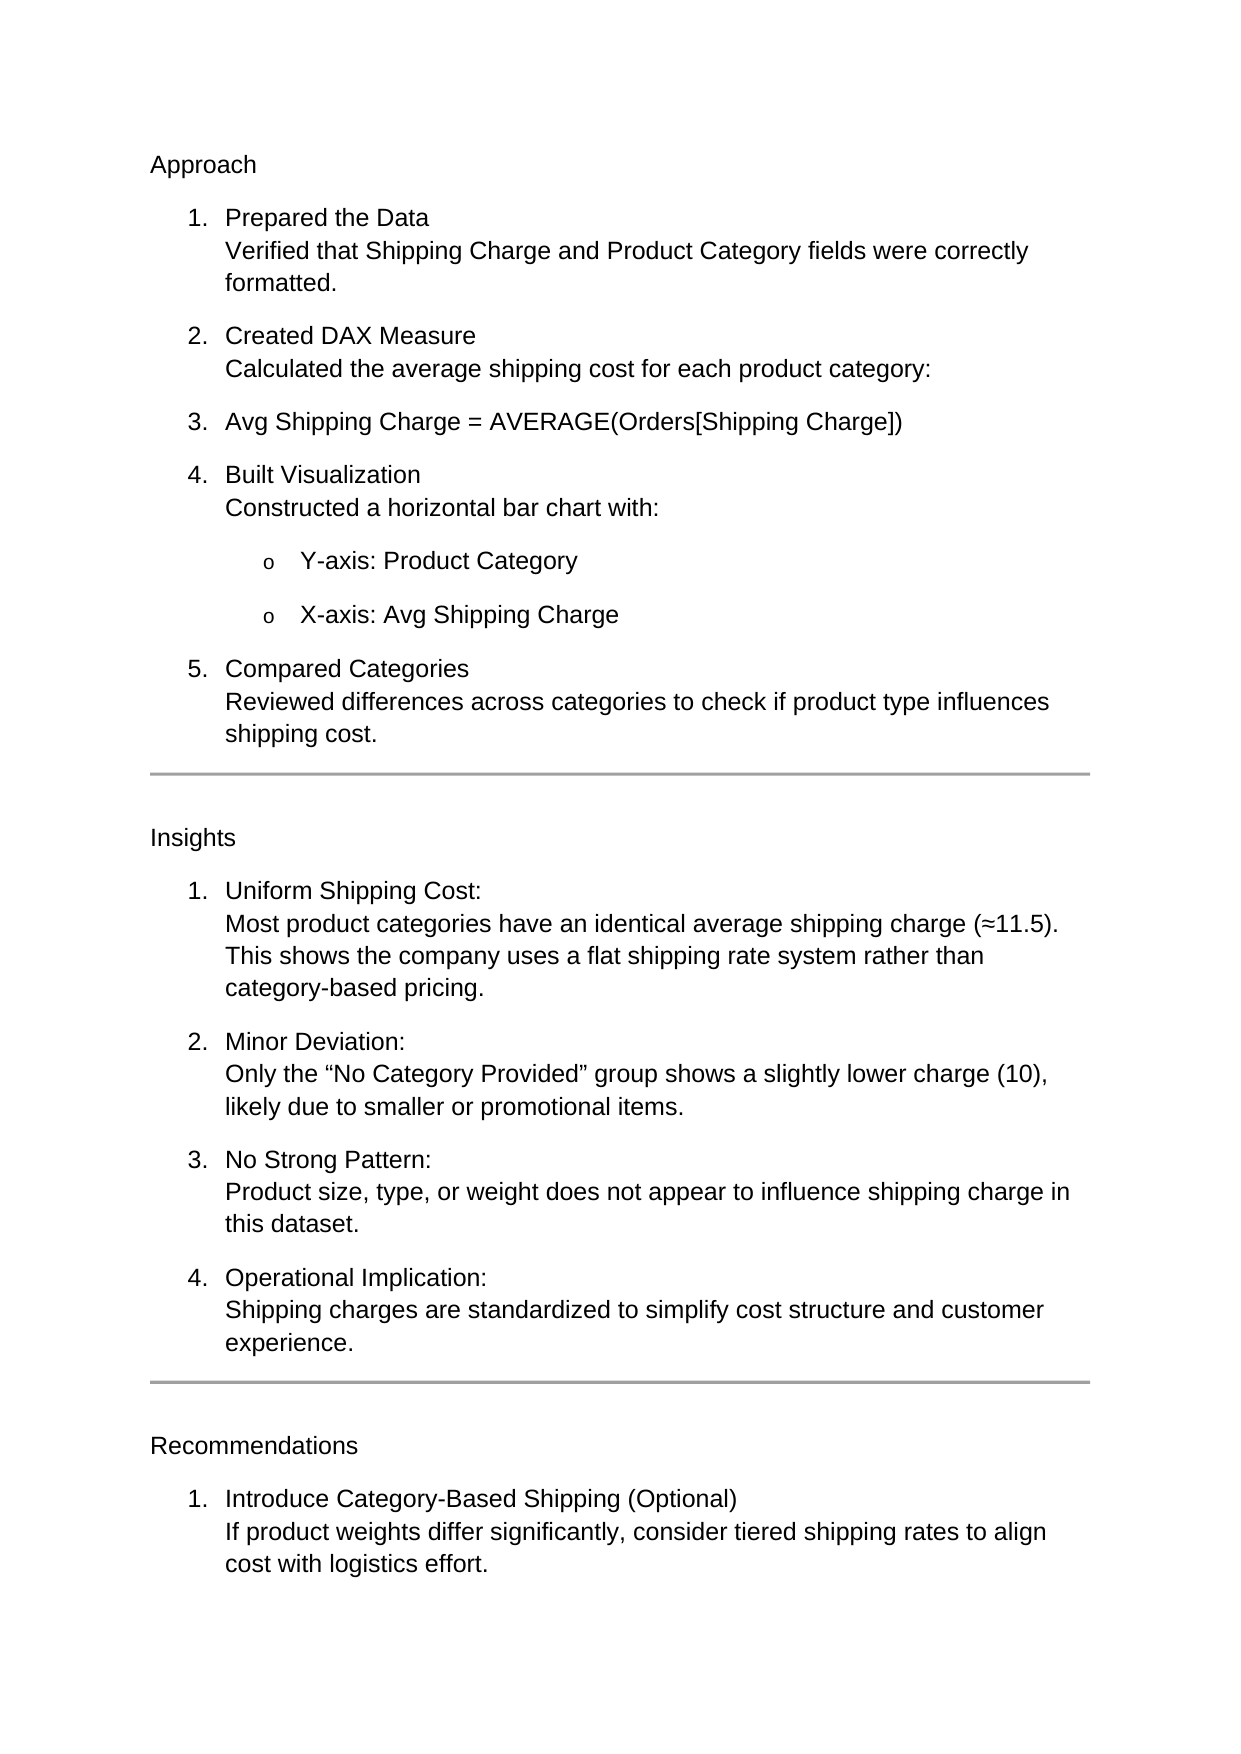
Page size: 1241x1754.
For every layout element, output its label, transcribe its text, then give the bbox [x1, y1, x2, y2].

list Prepared the Data Verified that Shipping Charge and Product Category fields were correctly formatted. [187, 203, 1090, 297]
text Approach [150, 150, 1090, 179]
list Operational Implication: Shipping charges are standardized to simplify cost structure and customer experience. [187, 1263, 1090, 1356]
text Recommendations [150, 1431, 1090, 1460]
list X-axis: Avg Shipping Charge [262, 600, 1090, 630]
text Insights [150, 823, 1090, 852]
list Compared Categories Reviewed differences across categories to check if product type influences shipping cost. [187, 654, 1090, 748]
list Y-axis: Product Category [262, 546, 1090, 575]
list Built Visualization Constructed a horizontal bar chart with: [187, 460, 1090, 521]
list No Strong Pattern: Product size, type, or weight does not appear to influence shipping charge in this dataset. [187, 1145, 1090, 1238]
list Created DAX Measure Calculated the average shipping cost for each product category: [187, 321, 1090, 382]
list Uniform Shipping Cost: Most product categories have an identical average shipping charge (≈11.5). This shows the company uses a flat shipping rate system rather than category-based pricing. [187, 876, 1090, 1002]
list Introduce Category-Based Shipping (Optional) If product weights differ significantly, consider tiered shipping rates to align cost with logistics effort. [187, 1484, 1090, 1578]
list Avg Shipping Charge = AVERAGE(Orders[Shipping Charge]) [187, 407, 1090, 436]
list Minor Deviation: Only the “No Category Provided” group shows a slightly lower charge (10), likely due to smaller or promotional items. [187, 1027, 1090, 1120]
